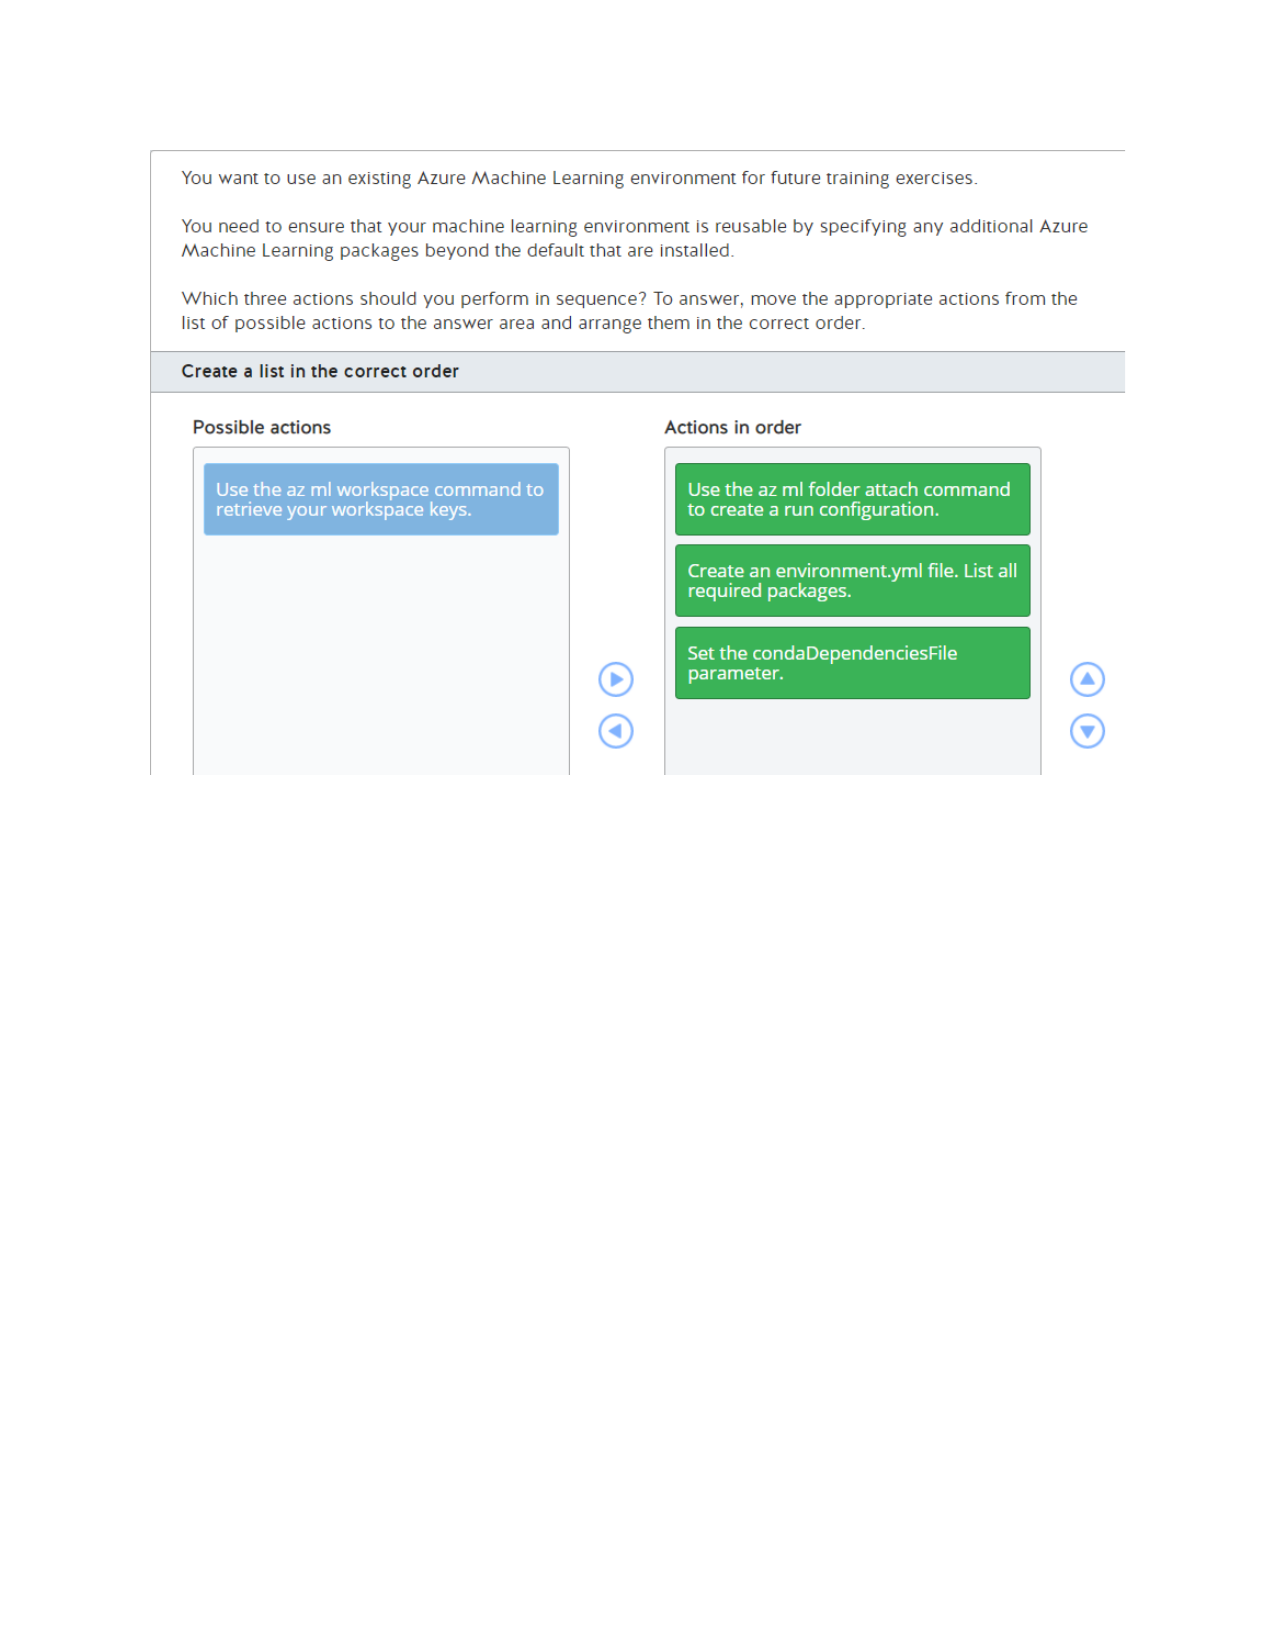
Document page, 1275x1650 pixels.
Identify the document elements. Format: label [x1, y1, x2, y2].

picture [150, 150, 1125, 775]
